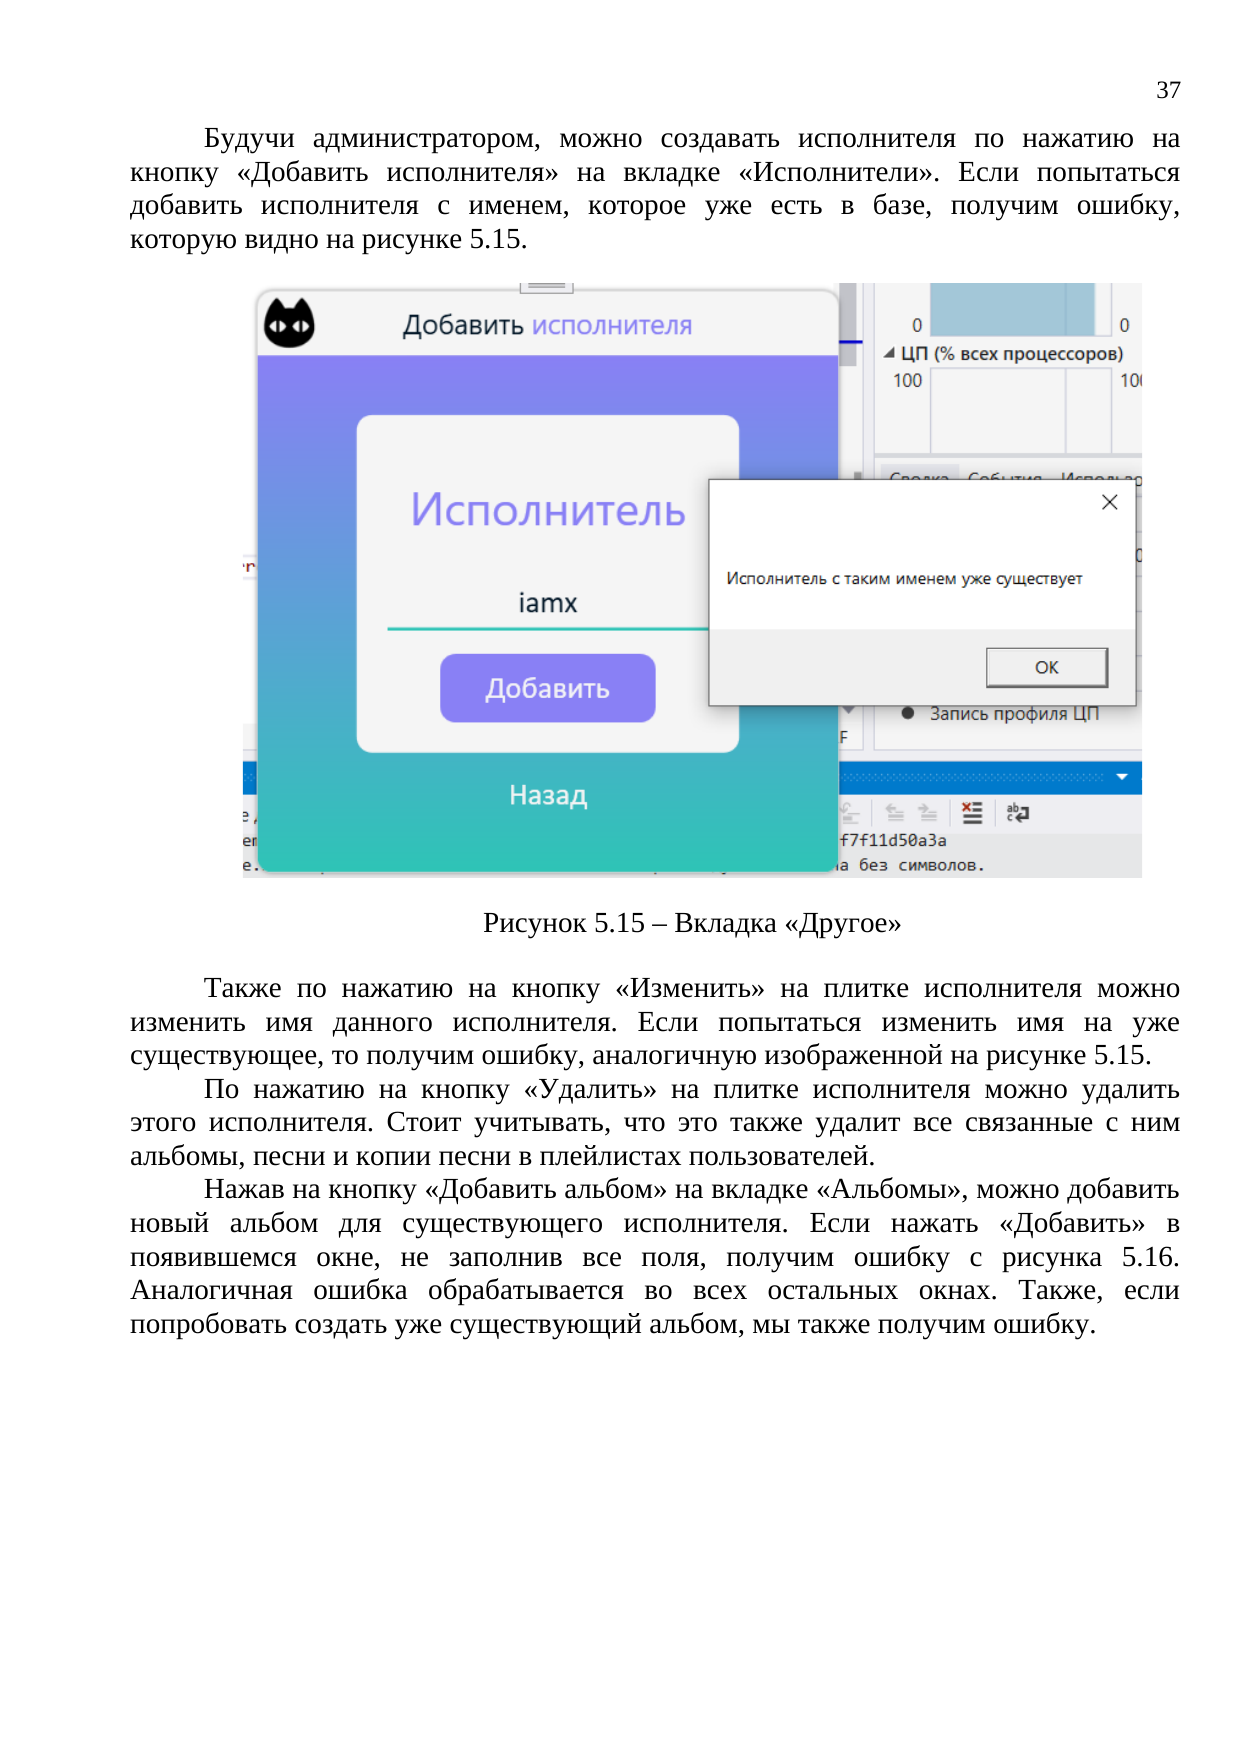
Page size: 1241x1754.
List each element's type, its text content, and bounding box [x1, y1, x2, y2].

text По нажатию на кнопку «Удалить» на плитке исполнителя можно удалить этого исполнителя. Стоит учитывать, что это также удалит все связанные с ним альбомы, песни и копии песни в плейлистах пользователей. [130, 1071, 1181, 1172]
picture [242, 283, 1143, 878]
text Рисунок 5.15 – Вкладка «Другое» [130, 905, 1181, 939]
text Будучи администратором, можно создавать исполнителя по нажатию на кнопку «Добавить исполнителя» на вкладке «Исполнители». Если попытаться добавить исполнителя с именем, которое уже есть в базе, получим ошибку, которую видно на рисунке 5.15. [130, 120, 1181, 254]
text Также по нажатию на кнопку «Изменить» на плитке исполнителя можно изменить имя данного исполнителя. Если попытаться изменить имя на уже существующее, то получим ошибку, аналогичную изображенной на рисунке 5.15. [130, 970, 1181, 1071]
text Нажав на кнопку «Добавить альбом» на вкладке «Альбомы», можно добавить новый альбом для существующего исполнителя. Если нажать «Добавить» в появившемся окне, не заполнив все поля, получим ошибку с рисунка 5.16. Аналогичная ошибка обрабатывается во всех остальных окнах. Также, если попробовать создать уже существующий альбом, мы также получим ошибку. [130, 1172, 1181, 1339]
